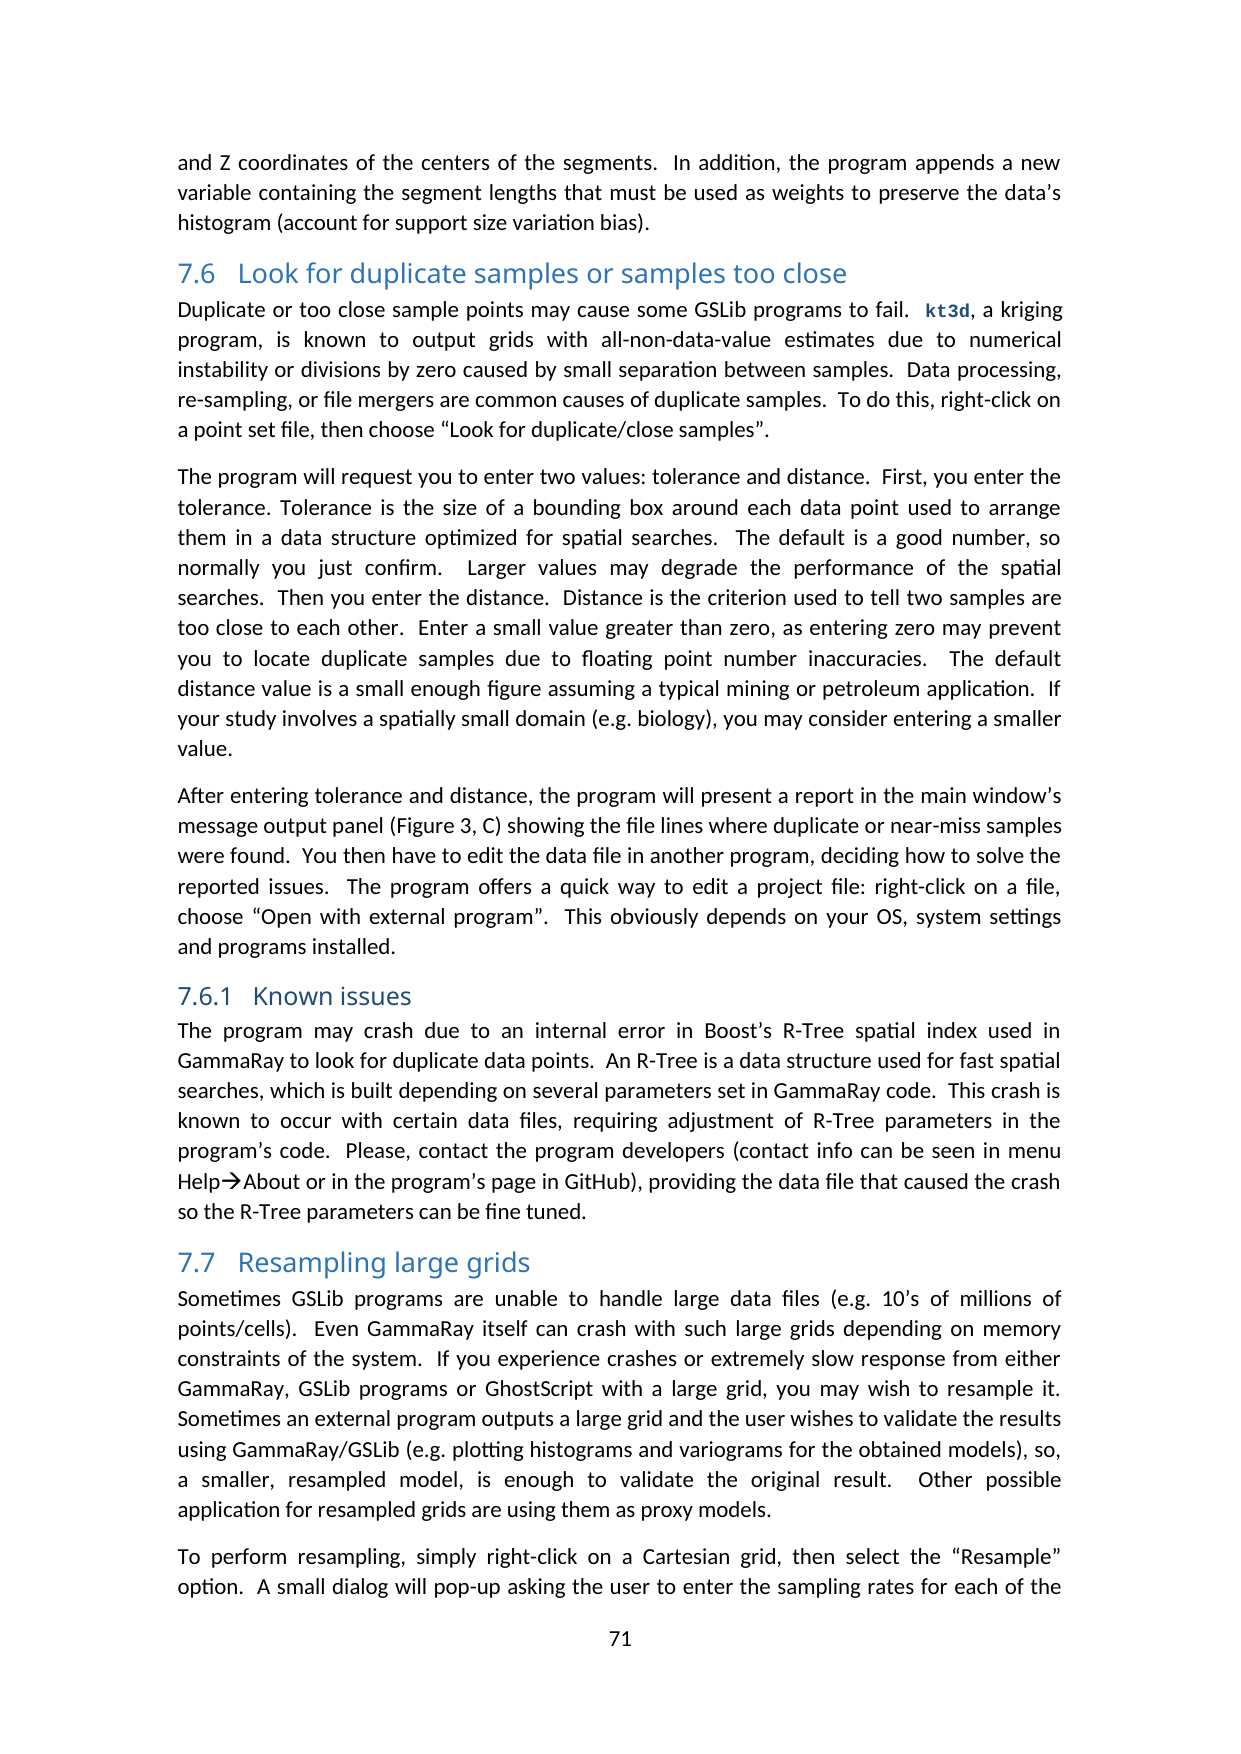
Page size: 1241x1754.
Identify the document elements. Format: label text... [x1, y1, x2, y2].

text Duplicate or too close sample points may cause some GSLib programs to fail. kt3d, a kriging program, is known to output grids with all-non-data-value estimates due to numerical instability or divisions by zero caused by small separation between samples. Data processing, re-sampling, or file mergers are common causes of duplicate samples. To do this, right-click on a point set file, then choose “Look for duplicate/close samples”. [177, 295, 1063, 443]
text The program will request you to enter two values: tolerance and distance. First, you enter the tolerance. Tolerance is the size of a bounding box around each data point used to arrange them in a data structure optimized for spatial searches. The default is a good number, so normally you just confirm. Larger values may degrade the performance of the spatial searches. Then you enter the distance. Distance is the criterion used to tell two samples are too close to each other. Enter a small value greater than zero, as entering zero may prevent you to locate duplicate samples due to floating point number inaccuracies. The default distance value is a small enough figure assuming a typical mining or petroleum application. If your study involves a spatially small domain (e.g. biology), you may consider entering a smaller value. [177, 462, 1063, 762]
subtitle Known issues [177, 979, 1063, 1013]
text The program may crash due to an internal error in Boost’s R-Tree spatial index used in GammaRay to look for duplicate data points. An R-Tree is a data structure used for fast spatial searches, which is built depending on several parameters set in GammaRay code. This crash is known to occur with certain data files, requiring adjustment of R-Tree parameters in the program’s code. Please, contact the program developers (contact info can be seen in menu HelpAbout or in the program’s page in GitHub), providing the data file that caused the crash so the R-Tree parameters can be fine tuned. [177, 1016, 1063, 1225]
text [177, 148, 1063, 236]
subtitle Resampling large grids [177, 1244, 1063, 1281]
subtitle Look for duplicate samples or samples too close [177, 255, 1063, 292]
text After entering tolerance and distance, the program will present a report in the main window’s message output panel (Figure 3, C) showing the file lines where duplicate or near-miss samples were found. You then have to edit the data file in another program, deciding how to solve the reported issues. The program offers a quick way to edit a project file: right-click on a file, choose “Open with external program”. This obviously depends on your OS, system settings and programs installed. [177, 781, 1063, 960]
text Sometimes GSLib programs are unable to handle large data files (e.g. 10’s of millions of points/cells). Even GammaRay itself can crash with such large grids depending on memory constraints of the system. If you experience crashes or extremely slow response from either GammaRay, GSLib programs or GhostScript with a large grid, you may wish to resample it. Sometimes an external program outputs a large grid and the user wishes to validate the results using GammaRay/GSLib (e.g. plotting histograms and variograms for the obtained models), so, a smaller, resampled model, is enough to validate the original result. Other possible application for resampled grids are using them as proxy models. [177, 1284, 1063, 1523]
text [177, 1542, 1063, 1600]
